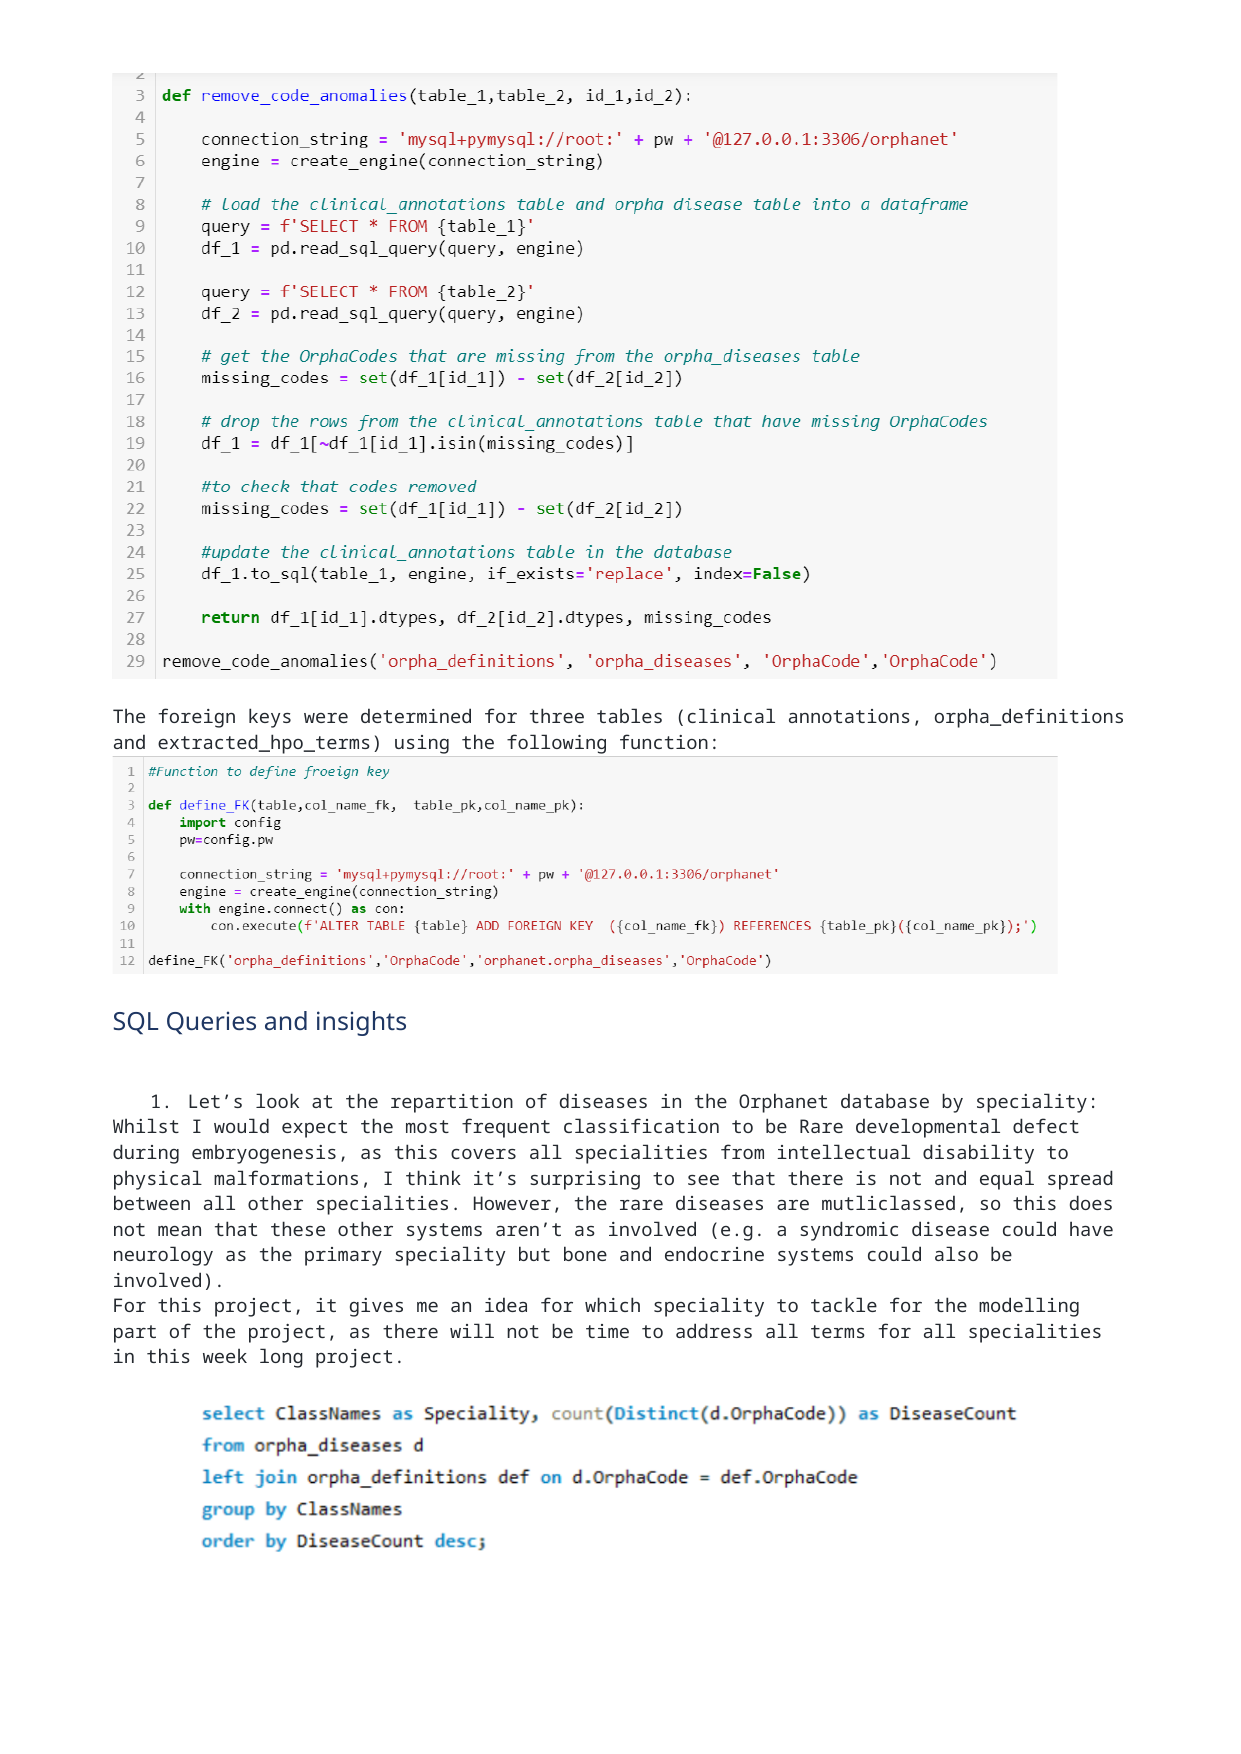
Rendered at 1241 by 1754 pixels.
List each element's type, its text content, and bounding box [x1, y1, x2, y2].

picture [187, 1394, 1037, 1573]
text For this project, it gives me an idea for which speciality to tackle for the modelling part of the project, as there will not be time to address all terms for all specialities in this week long project. [112, 1292, 1128, 1369]
text Whilst I would expect the most frequent classification to be Rare developmental defect during embryogenesis, as this covers all specialities from intellectual disability to physical malformations, I think it’s surprising to see that there is not and equal spread between all other specialities. However, the rare diseases are mutliclassed, so this does not mean that these other systems aren’t as involved (e.g. a syndromic disease could have neurology as the primary speciality but bone and endocrine systems could also be involved). [112, 1114, 1128, 1292]
subtitle SQL Queries and insights [112, 1003, 1128, 1037]
picture [112, 73, 1058, 679]
list Let’s look at the repartition of diseases in the Orphanet database by speciality: [150, 1088, 1128, 1114]
picture [112, 754, 1058, 974]
text The foreign keys were determined for three tables (clinical annotations, orpha_definitions and extracted_hpo_terms) using the following function: [112, 704, 1128, 755]
